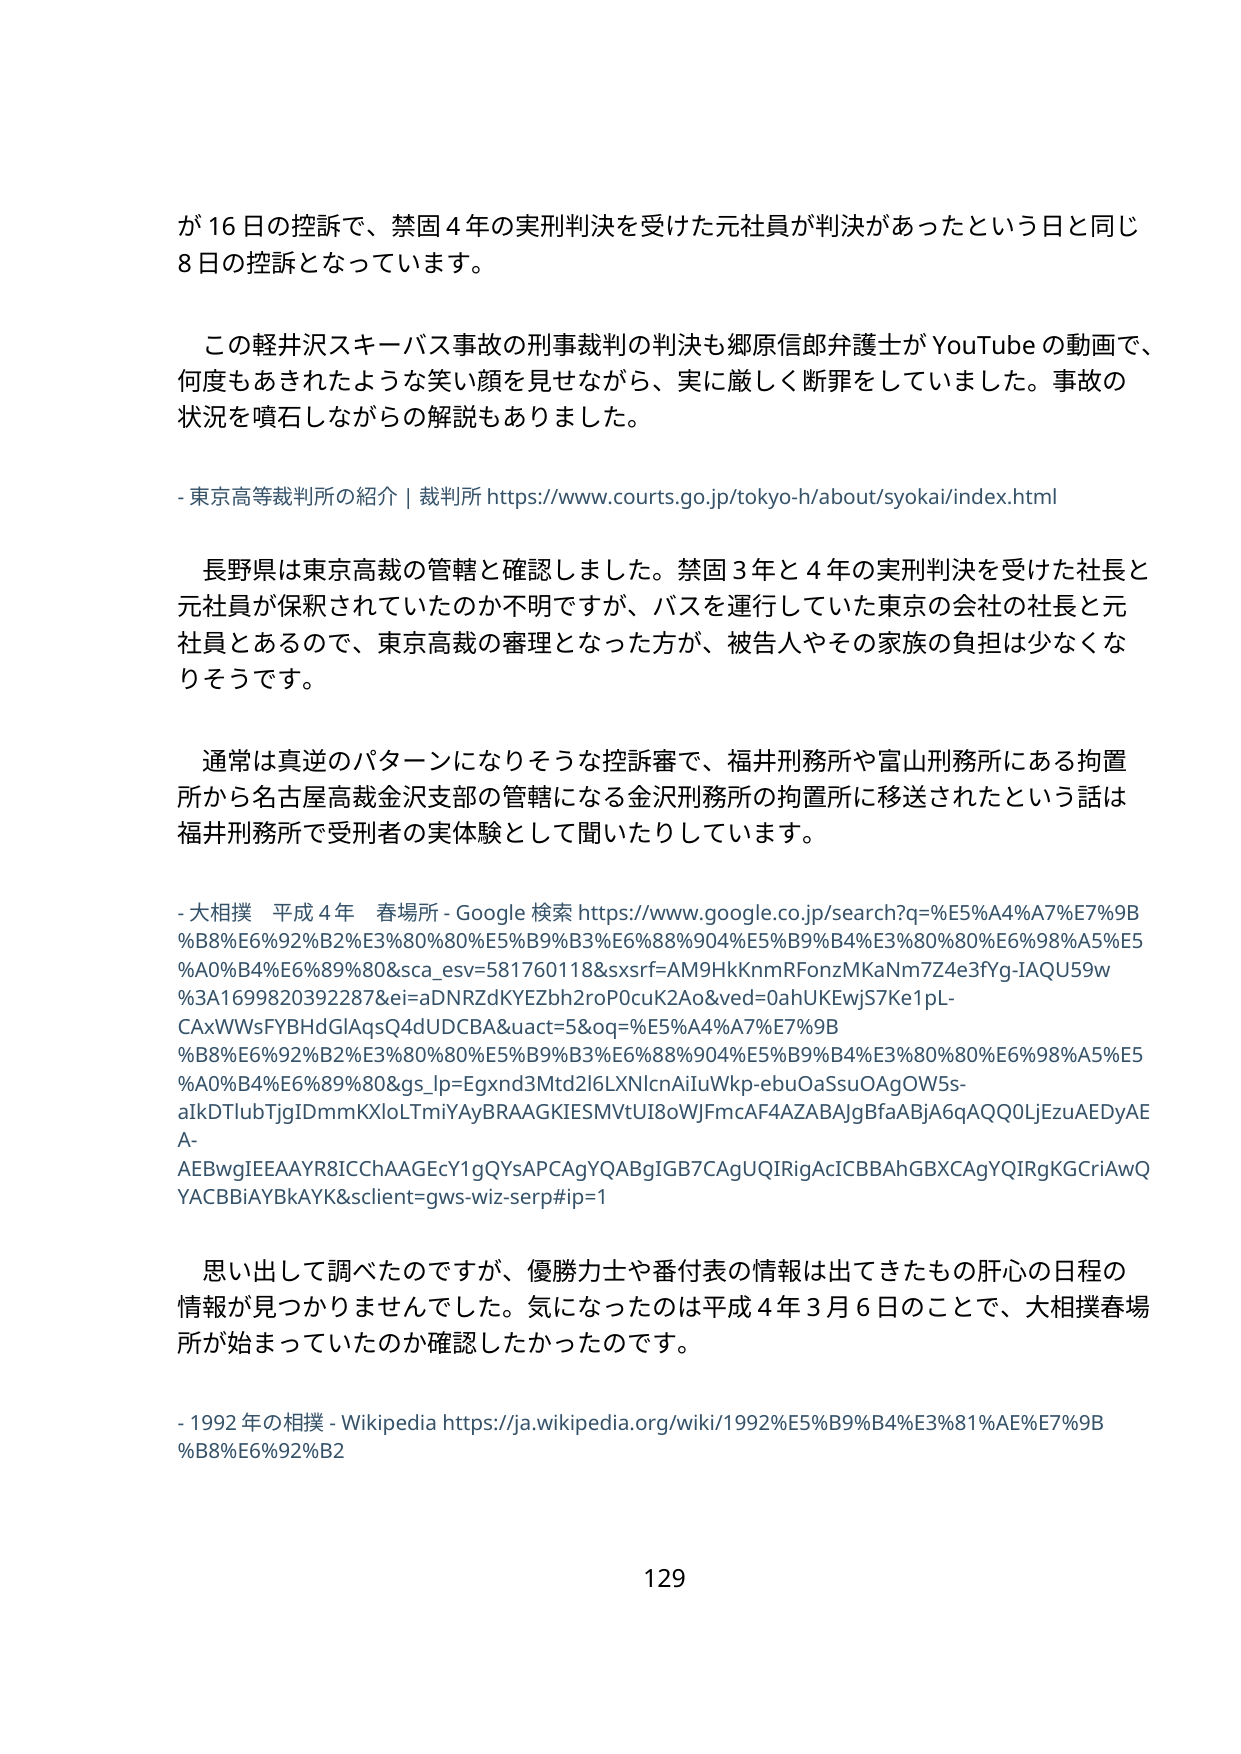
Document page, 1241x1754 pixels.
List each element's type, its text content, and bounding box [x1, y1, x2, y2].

text - 大相撲 平成4年 春場所 - Google 検索 https://www.google.co.jp/search?q=%E5%A4%A7%E7%9B%B8%E6%92%B2%E3%80%80%E5%B9%B3%E6%88%904%E5%B9%B4%E3%80%80%E6%98%A5%E5%A0%B4%E6%89%80&sca_esv=581760118&sxsrf=AM9HkKnmRFonzMKaNm7Z4e3fYg-IAQU59w%3A1699820392287&ei=aDNRZdKYEZbh2roP0cuK2Ao&ved=0ahUKEwjS7Ke1pL-CAxWWsFYBHdGlAqsQ4dUDCBA&uact=5&oq=%E5%A4%A7%E7%9B%B8%E6%92%B2%E3%80%80%E5%B9%B3%E6%88%904%E5%B9%B4%E3%80%80%E6%98%A5%E5%A0%B4%E6%89%80&gs_lp=Egxnd3Mtd2l6LXNlcnAiIuWkp-ebuOaSsuOAgOW5s-aIkDTlubTjgIDmmKXloLTmiYAyBRAAGKIESMVtUI8oWJFmcAF4AZABAJgBfaABjA6qAQQ0LjEzuAEDyAEA-AEBwgIEEAAYR8ICChAAGEcY1gQYsAPCAgYQABgIGB7CAgUQIRigAcICBBAhGBXCAgYQIRgKGCriAwQYACBBiAYBkAYK&sclient=gws-wiz-serp#ip=1 [177, 896, 1152, 1211]
text 通常は真逆のパターンになりそうな控訴審で、福井刑務所や富山刑務所にある拘置所から名古屋高裁金沢支部の管轄になる金沢刑務所の拘置所に移送されたという話は福井刑務所で受刑者の実体験として聞いたりしています。 [177, 741, 1152, 850]
text この軽井沢スキーバス事故の刑事裁判の判決も郷原信郎弁護士がYouTubeの動画で、何度もあきれたような笑い顔を見せながら、実に厳しく断罪をしていました。事故の状況を噴石しながらの解説もありました。 [177, 325, 1152, 434]
text 長野県は東京高裁の管轄と確認しました。禁固3年と4年の実刑判決を受けた社長と元社員が保釈されていたのか不明ですが、バスを運行していた東京の会社の社長と元社員とあるので、東京高裁の審理となった方が、被告人やその家族の負担は少なくなりそうです。 [177, 551, 1152, 696]
text - 東京高等裁判所の紹介 | 裁判所 https://www.courts.go.jp/tokyo-h/about/syokai/index.html [177, 480, 1152, 510]
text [177, 207, 1152, 279]
text - 1992年の相撲 - Wikipedia https://ja.wikipedia.org/wiki/1992%E5%B9%B4%E3%81%AE%E7%9B%B8%E6%92%B2 [177, 1406, 1152, 1464]
text 思い出して調べたのですが、優勝力士や番付表の情報は出てきたもの肝心の日程の情報が見つかりませんでした。気になったのは平成4年3月6日のことで、大相撲春場所が始まっていたのか確認したかったのです。 [177, 1251, 1152, 1360]
